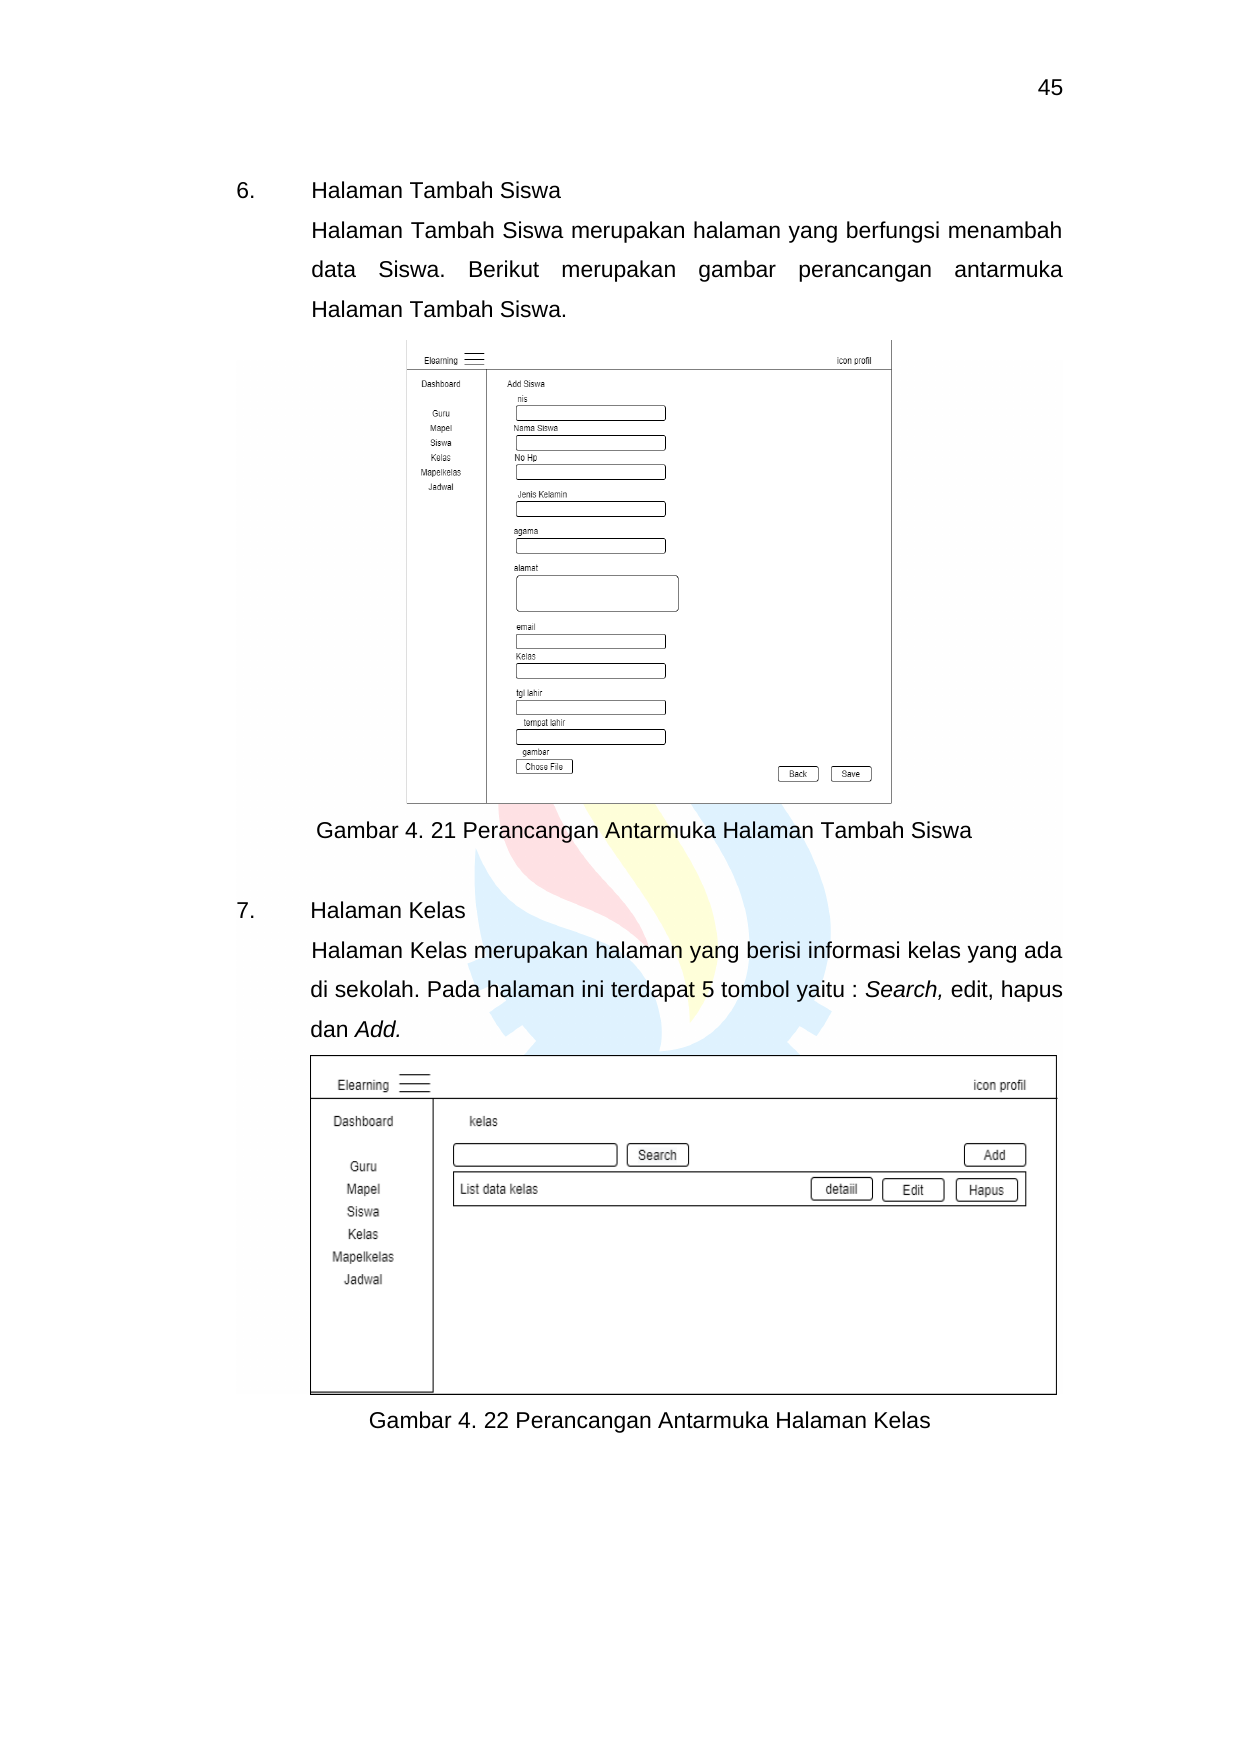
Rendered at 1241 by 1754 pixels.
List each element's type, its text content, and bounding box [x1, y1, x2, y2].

list Halaman Tambah Siswa merupakan halaman yang berfungsi menambah data Siswa. Berikut merupakan gambar perancangan antarmuka Halaman Tambah Siswa. [311, 217, 1063, 322]
list Halaman Tambah Siswa [236, 177, 1063, 203]
text Halaman Kelas merupakan halaman yang berisi informasi kelas yang ada di sekolah. Pada halaman ini terdapat 5 tombol yaitu : Search, edit, hapus dan Add. [310, 937, 1063, 1042]
text Gambar 4. 22 Perancangan Antarmuka Halaman Kelas [236, 1407, 1063, 1434]
list Halaman Kelas [236, 897, 1063, 923]
picture [406, 340, 893, 804]
picture [310, 1055, 1059, 1395]
